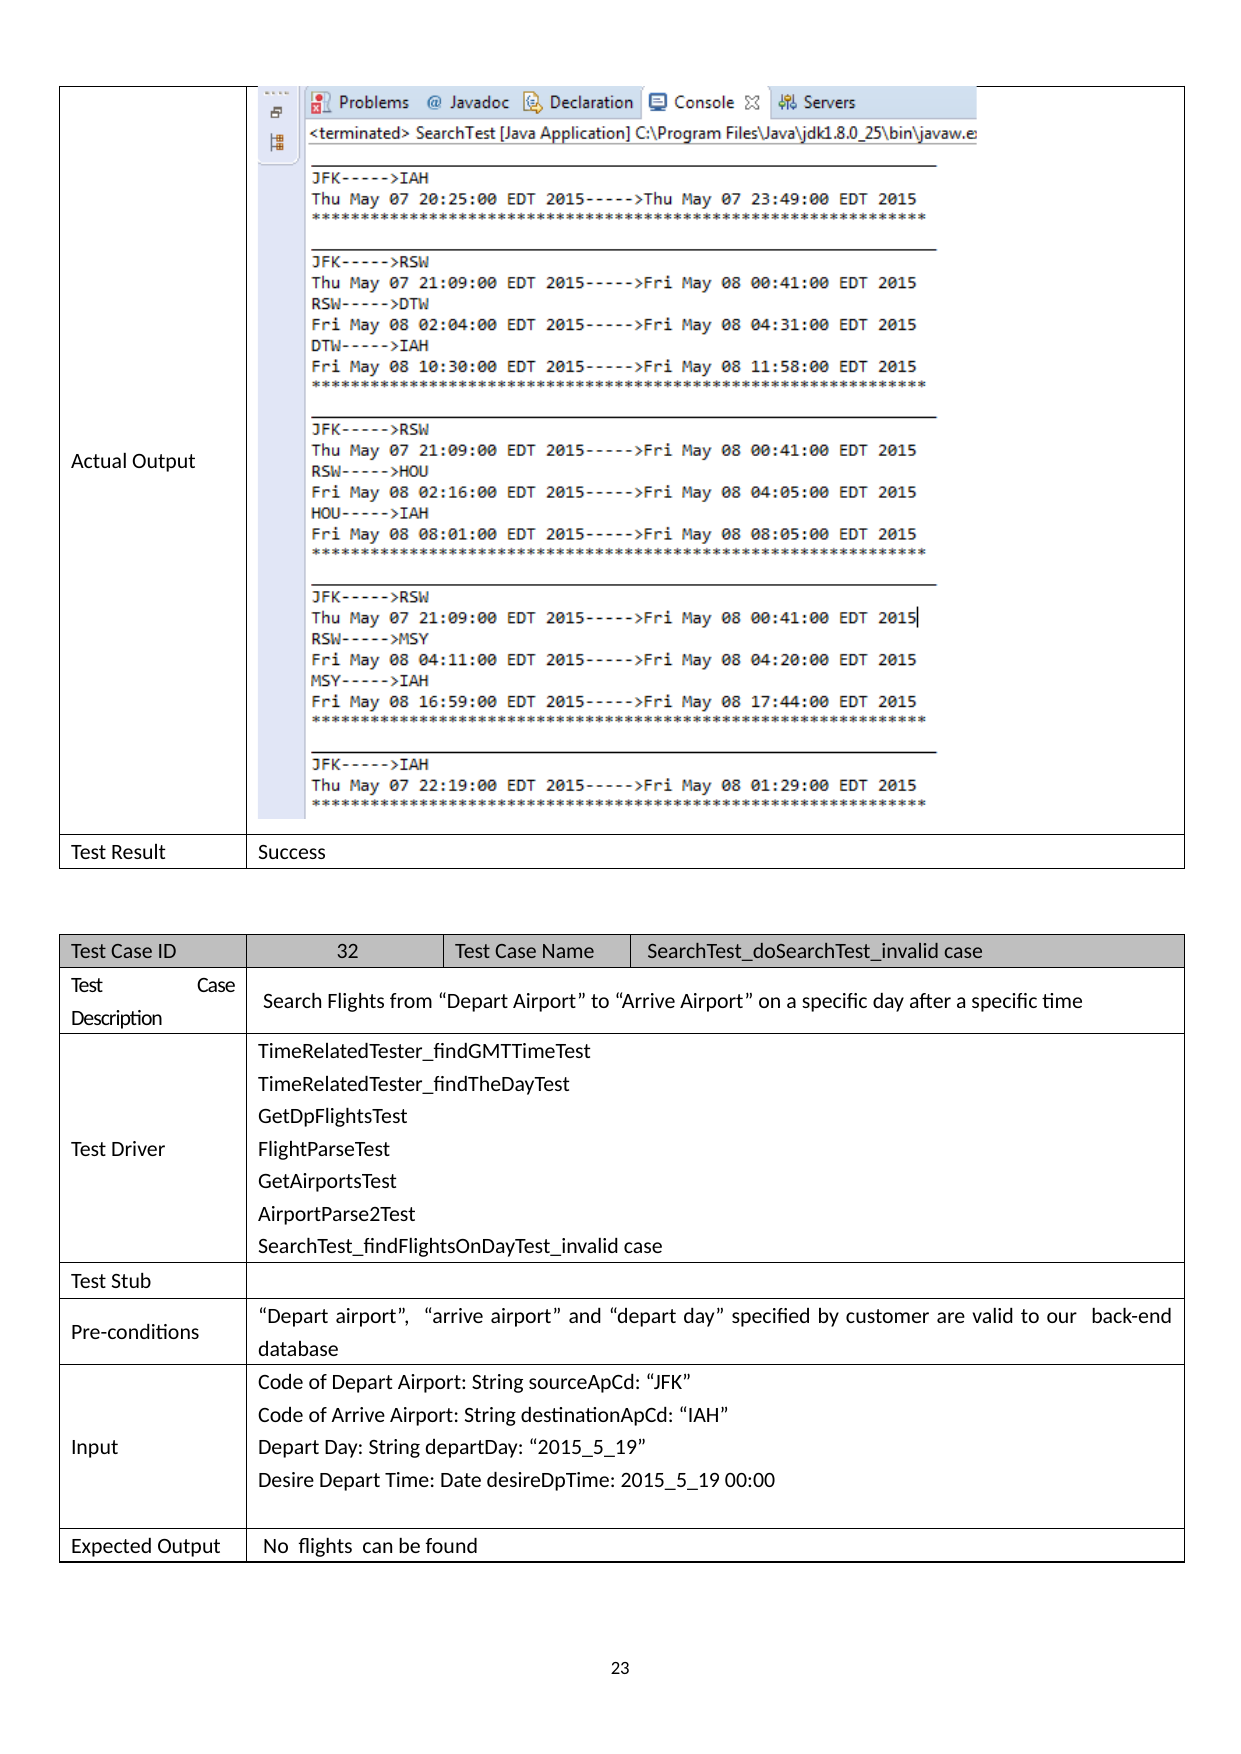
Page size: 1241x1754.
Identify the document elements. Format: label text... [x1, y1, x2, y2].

table_header SearchTest_doSearchTest_invalid case [631, 935, 1184, 967]
table_cell Search Flights from “Depart Airport” to “Arrive Airport” on a specific day after a specific time [247, 968, 1184, 1033]
table_cell Test Stub [60, 1263, 246, 1298]
table_header 32 [247, 935, 443, 967]
table_header Test Case Name [444, 935, 630, 967]
table_cell Actual Output [60, 87, 246, 834]
table_cell No flights can be found [247, 1529, 1184, 1561]
table_cell Code of Depart Airport: String sourceApCd: “JFK” Code of Arrive Airport: String destinationApCd: “IAH” Depart Day: String departDay: “2015_5_19” Desire Depart Time: Date desireDpTime: 2015_5_19 00:00 [247, 1365, 1184, 1528]
table_cell Expected Output [60, 1529, 246, 1561]
table_cell [247, 87, 1184, 834]
table_cell Input [60, 1365, 246, 1528]
table_header Test Case ID [60, 935, 246, 967]
table_cell Test Result [60, 835, 246, 868]
table_cell [247, 1263, 1184, 1298]
picture [257, 86, 977, 819]
table_cell Test Case Description [60, 968, 246, 1033]
table_cell “Depart airport”, “arrive airport” and “depart day” specified by customer are valid to our back-end database [247, 1299, 1184, 1364]
table_cell Success [247, 835, 1184, 868]
table_cell Pre-conditions [60, 1299, 246, 1364]
table_cell Test Driver [60, 1034, 246, 1262]
table_cell TimeRelatedTester_findGMTTimeTest TimeRelatedTester_findTheDayTest GetDpFlightsTest FlightParseTest GetAirportsTest AirportParse2Test SearchTest_findFlightsOnDayTest_invalid case [247, 1034, 1184, 1262]
